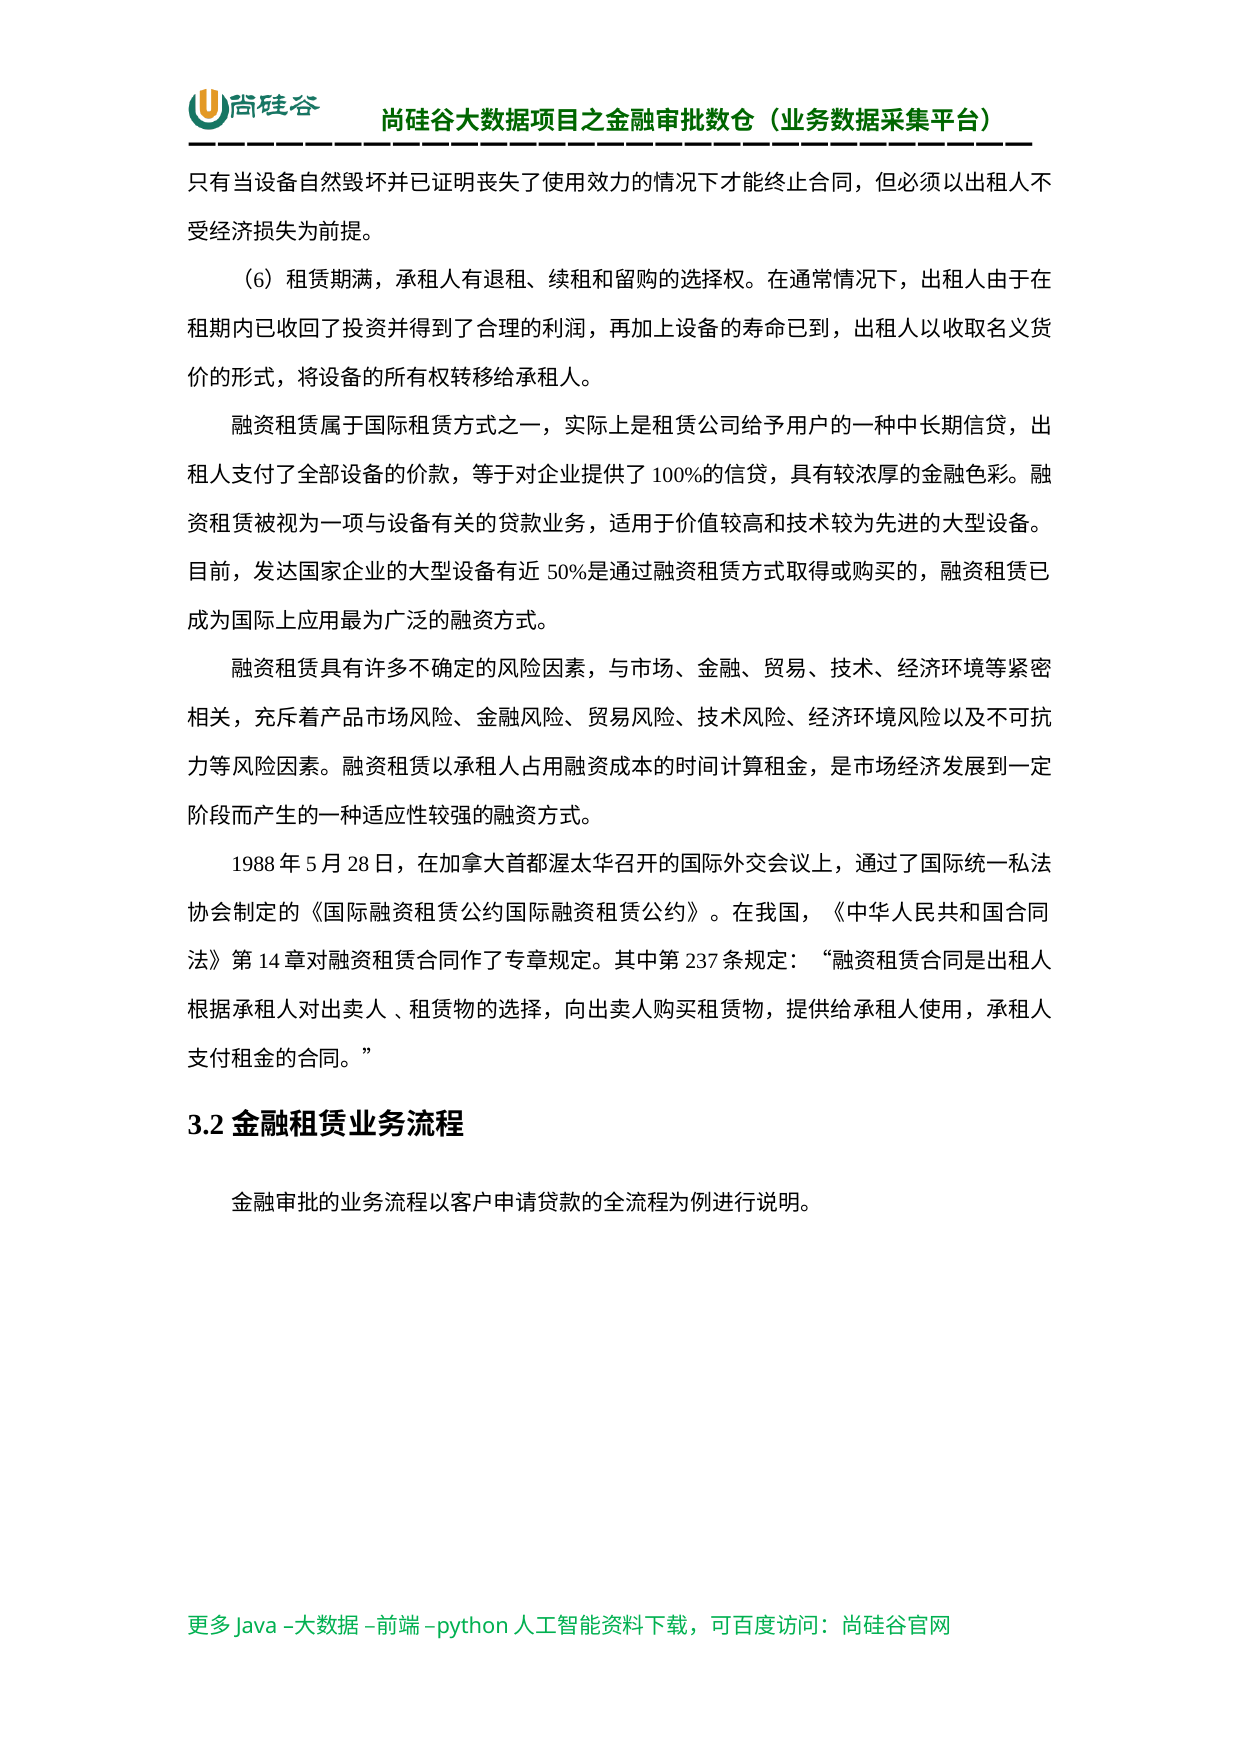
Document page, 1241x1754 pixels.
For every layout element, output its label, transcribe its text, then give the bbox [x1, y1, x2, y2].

text 融资租赁具有许多不确定的风险因素，与市场、金融、贸易、技术、经济环境等紧密相关，充斥着产品市场风险、金融风险、贸易风险、技术风险、经济环境风险以及不可抗力等风险因素。融资租赁以承租人占用融资成本的时间计算租金，是市场经济发展到一定阶段而产生的一种适应性较强的融资方式。 [187, 651, 1053, 830]
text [187, 165, 1053, 246]
subtitle 3.2 金融租赁业务流程 [187, 1089, 1053, 1154]
text （6）租赁期满，承租人有退租、续租和留购的选择权。在通常情况下，出租人由于在租期内已收回了投资并得到了合理的利润，再加上设备的寿命已到，出租人以收取名义货价的形式，将设备的所有权转移给承租人。 [187, 262, 1053, 392]
picture [187, 88, 320, 130]
text 金融审批的业务流程以客户申请贷款的全流程为例进行说明。 [187, 1184, 1053, 1217]
text 融资租赁属于国际租赁方式之一，实际上是租赁公司给予用户的一种中长期信贷，出租人支付了全部设备的价款，等于对企业提供了100%的信贷，具有较浓厚的金融色彩。融资租赁被视为一项与设备有关的贷款业务，适用于价值较高和技术较为先进的大型设备。目前，发达国家企业的大型设备有近50%是通过融资租赁方式取得或购买的，融资租赁已成为国际上应用最为广泛的融资方式。 [187, 408, 1053, 635]
text 1988年5月28日，在加拿大首都渥太华召开的国际外交会议上，通过了国际统一私法协会制定的《国际融资租赁公约国际融资租赁公约》。在我国，《中华人民共和国合同法》第14章对融资租赁合同作了专章规定。其中第237条规定：“融资租赁合同是出租人根据承租人对出卖人﹑租赁物的选择，向出卖人购买租赁物，提供给承租人使用，承租人支付租金的合同。” [187, 846, 1053, 1073]
